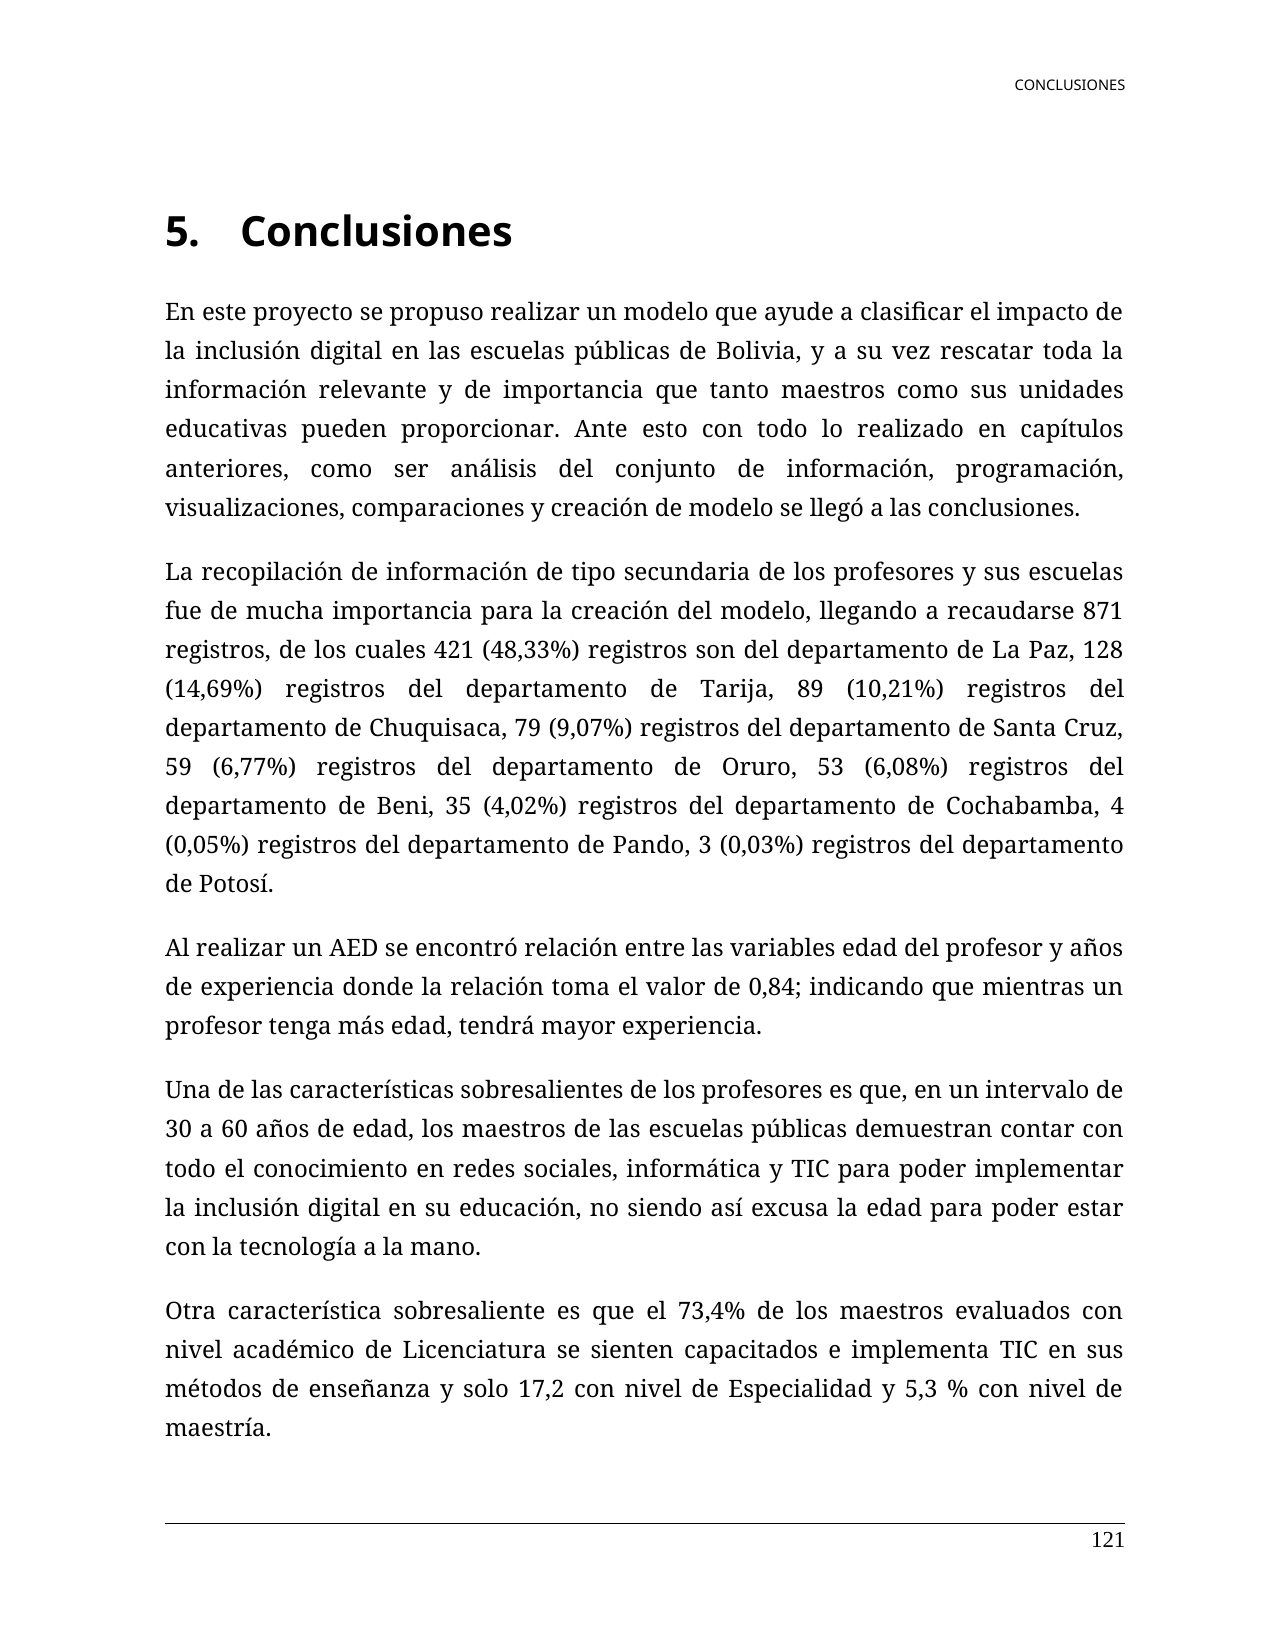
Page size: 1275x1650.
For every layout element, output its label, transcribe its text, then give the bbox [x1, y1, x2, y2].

text La recopilación de información de tipo secundaria de los profesores y sus escuelas fue de mucha importancia para la creación del modelo, llegando a recaudarse 871 registros, de los cuales 421 (48,33%) registros son del departamento de La Paz, 128 (14,69%) registros del departamento de Tarija, 89 (10,21%) registros del departamento de Chuquisaca, 79 (9,07%) registros del departamento de Santa Cruz, 59 (6,77%) registros del departamento de Oruro, 53 (6,08%) registros del departamento de Beni, 35 (4,02%) registros del departamento de Cochabamba, 4 (0,05%) registros del departamento de Pando, 3 (0,03%) registros del departamento de Potosí. [165, 554, 1125, 899]
text En este proyecto se propuso realizar un modelo que ayude a clasificar el impacto de la inclusión digital en las escuelas públicas de Bolivia, y a su vez rescatar toda la información relevante y de importancia que tanto maestros como sus unidades educativas pueden proporcionar. Ante esto con todo lo realizado en capítulos anteriores, como ser análisis del conjunto de información, programación, visualizaciones, comparaciones y creación de modelo se llegó a las conclusiones. [165, 295, 1125, 523]
subtitle Conclusiones [165, 202, 1125, 259]
text Otra característica sobresaliente es que el 73,4% de los maestros evaluados con nivel académico de Licenciatura se sienten capacitados e implementa TIC en sus métodos de enseñanza y solo 17,2 con nivel de Especialidad y 5,3 % con nivel de maestría. [165, 1293, 1125, 1443]
text Al realizar un AED se encontró relación entre las variables edad del profesor y años de experiencia donde la relación toma el valor de 0,84; indicando que mientras un profesor tenga más edad, tendrá mayor experiencia. [165, 931, 1125, 1042]
text Una de las características sobresalientes de los profesores es que, en un intervalo de 30 a 60 años de edad, los maestros de las escuelas públicas demuestran contar con todo el conocimiento en redes sociales, informática y TIC para poder implementar la inclusión digital en su educación, no siendo así excusa la edad para poder estar con la tecnología a la mano. [165, 1073, 1125, 1262]
